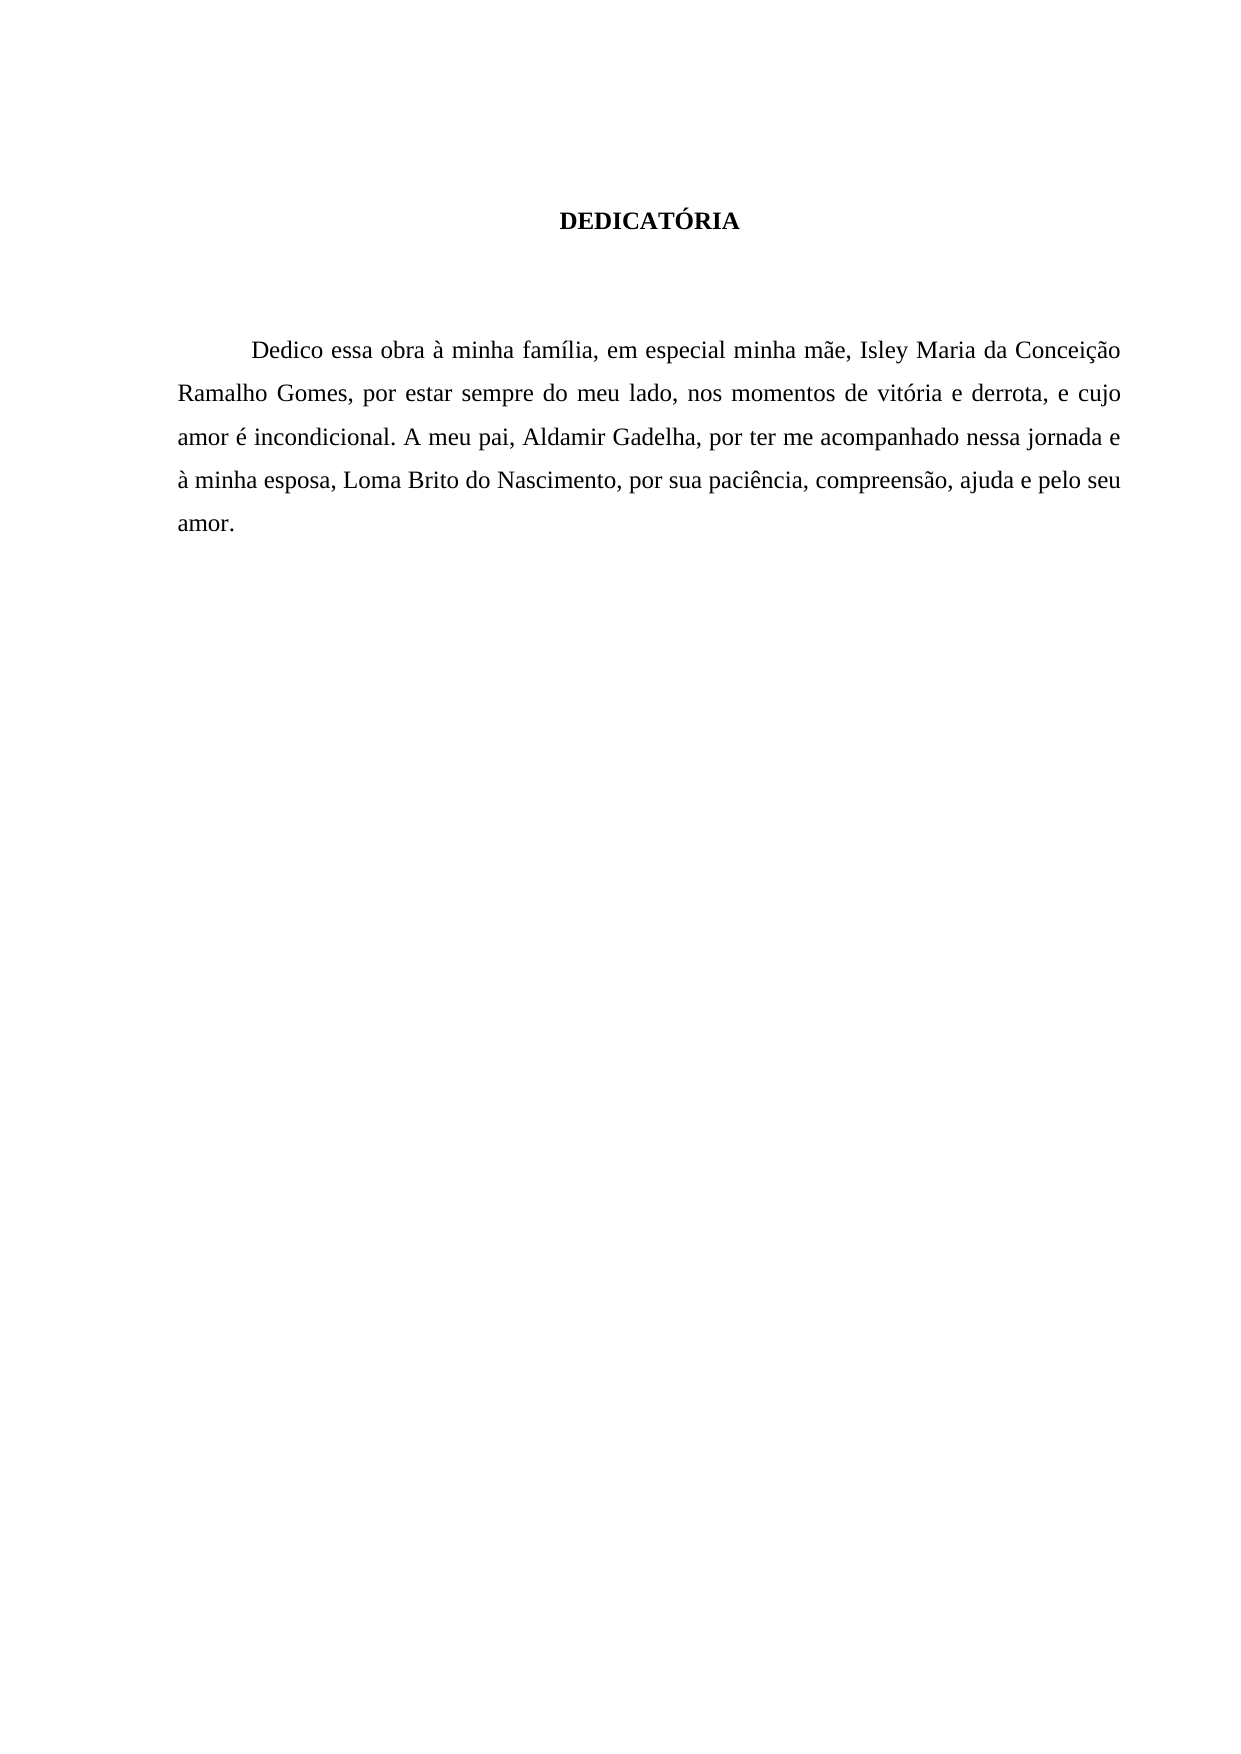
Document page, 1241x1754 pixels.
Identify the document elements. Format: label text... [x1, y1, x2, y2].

text DEDICATÓRIA [177, 206, 1122, 235]
text Dedico essa obra à minha família, em especial minha mãe, Isley Maria da Conceição Ramalho Gomes, por estar sempre do meu lado, nos momentos de vitória e derrota, e cujo amor é incondicional. A meu pai, Aldamir Gadelha, por ter me acompanhado nessa jornada e à minha esposa, Loma Brito do Nascimento, por sua paciência, compreensão, ajuda e pelo seu amor. [177, 335, 1122, 537]
